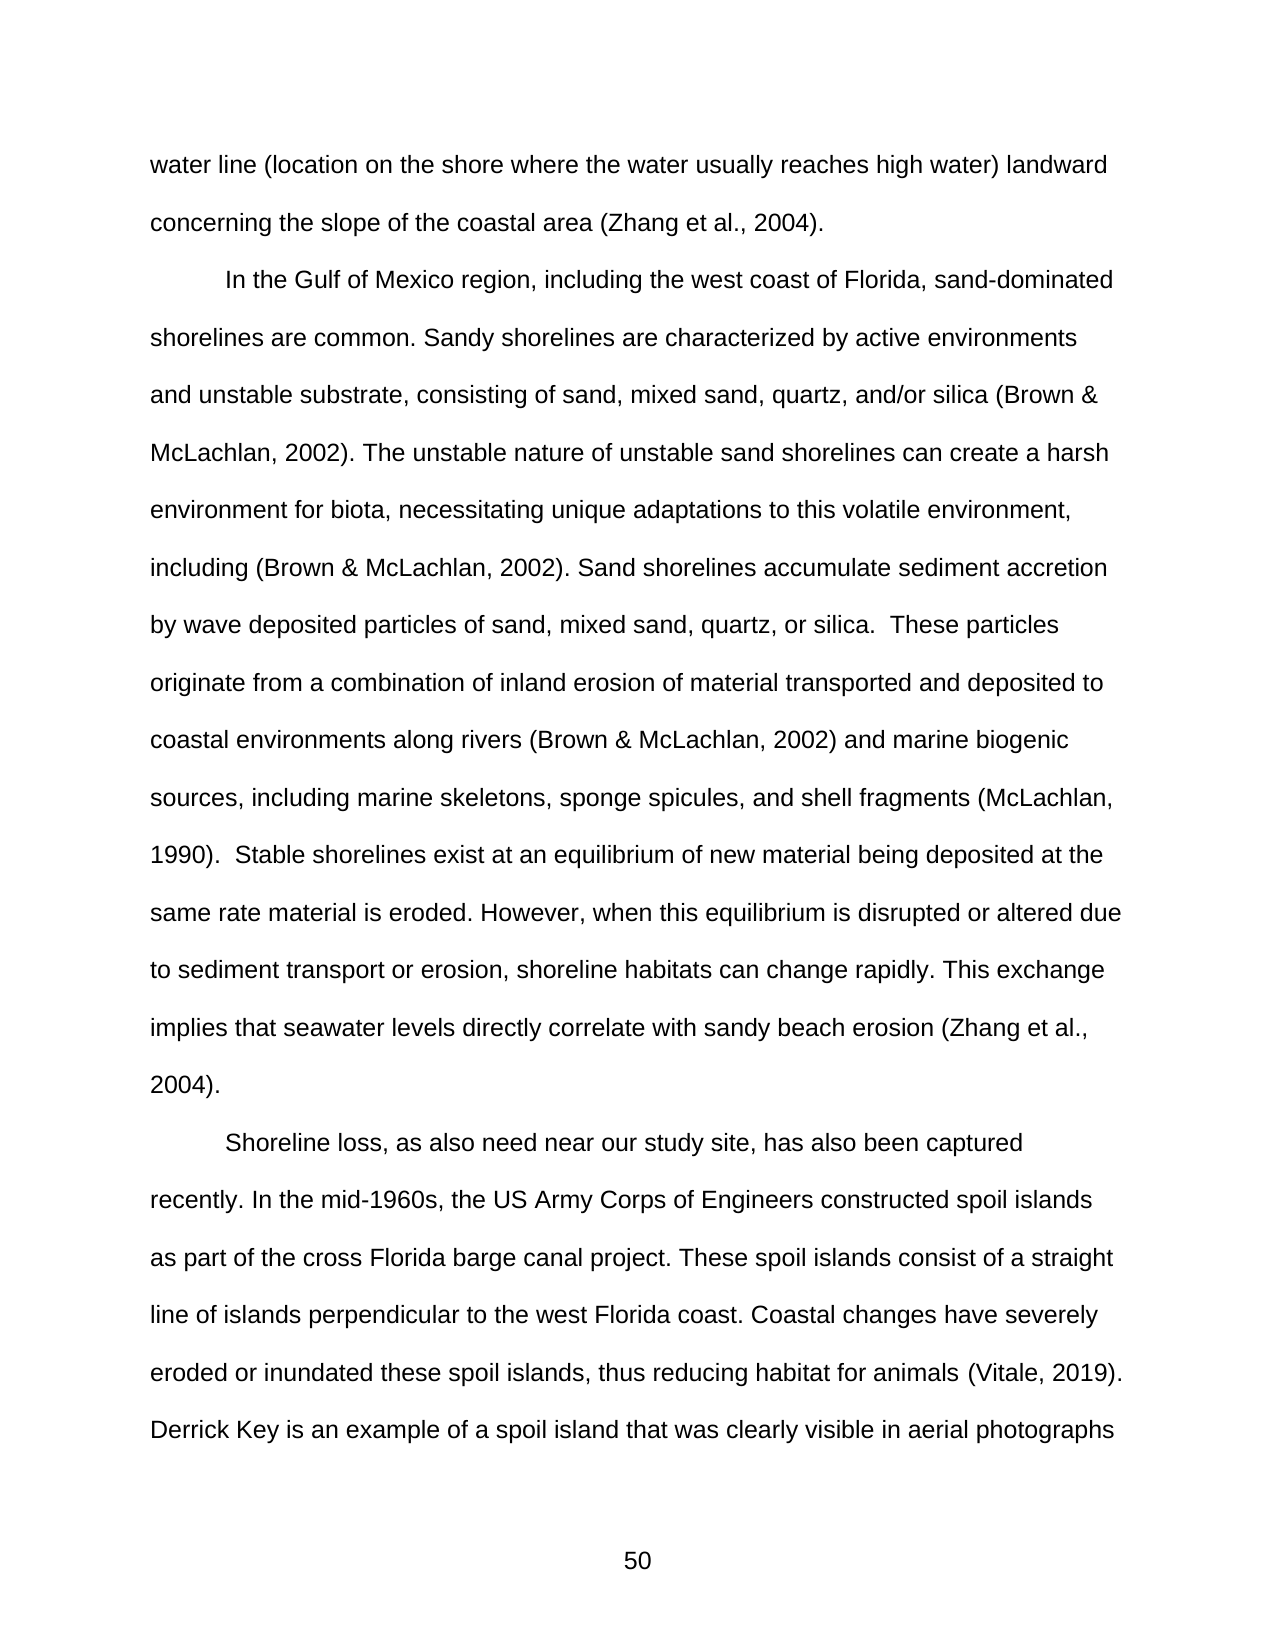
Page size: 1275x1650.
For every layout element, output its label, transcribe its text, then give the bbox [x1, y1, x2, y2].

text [150, 1127, 1125, 1444]
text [150, 150, 1125, 236]
text In the Gulf of Mexico region, including the west coast of Florida, sand-dominated shorelines are common. Sandy shorelines are characterized by active environments and unstable substrate, consisting of sand, mixed sand, quartz, and/or silica (Brown & McLachlan, 2002). The unstable nature of unstable sand shorelines can create a harsh environment for biota, necessitating unique adaptations to this volatile environment, including (Brown & McLachlan, 2002). Sand shorelines accumulate sediment accretion by wave deposited particles of sand, mixed sand, quartz, or silica. These particles originate from a combination of inland erosion of material transported and deposited to coastal environments along rivers (Brown & McLachlan, 2002) and marine biogenic sources, including marine skeletons, sponge spicules, and shell fragments (McLachlan, 1990). Stable shorelines exist at an equilibrium of new material being deposited at the same rate material is eroded. However, when this equilibrium is disrupted or altered due to sediment transport or erosion, shoreline habitats can change rapidly. This exchange implies that seawater levels directly correlate with sandy beach erosion (Zhang et al., 2004). [150, 265, 1125, 1099]
